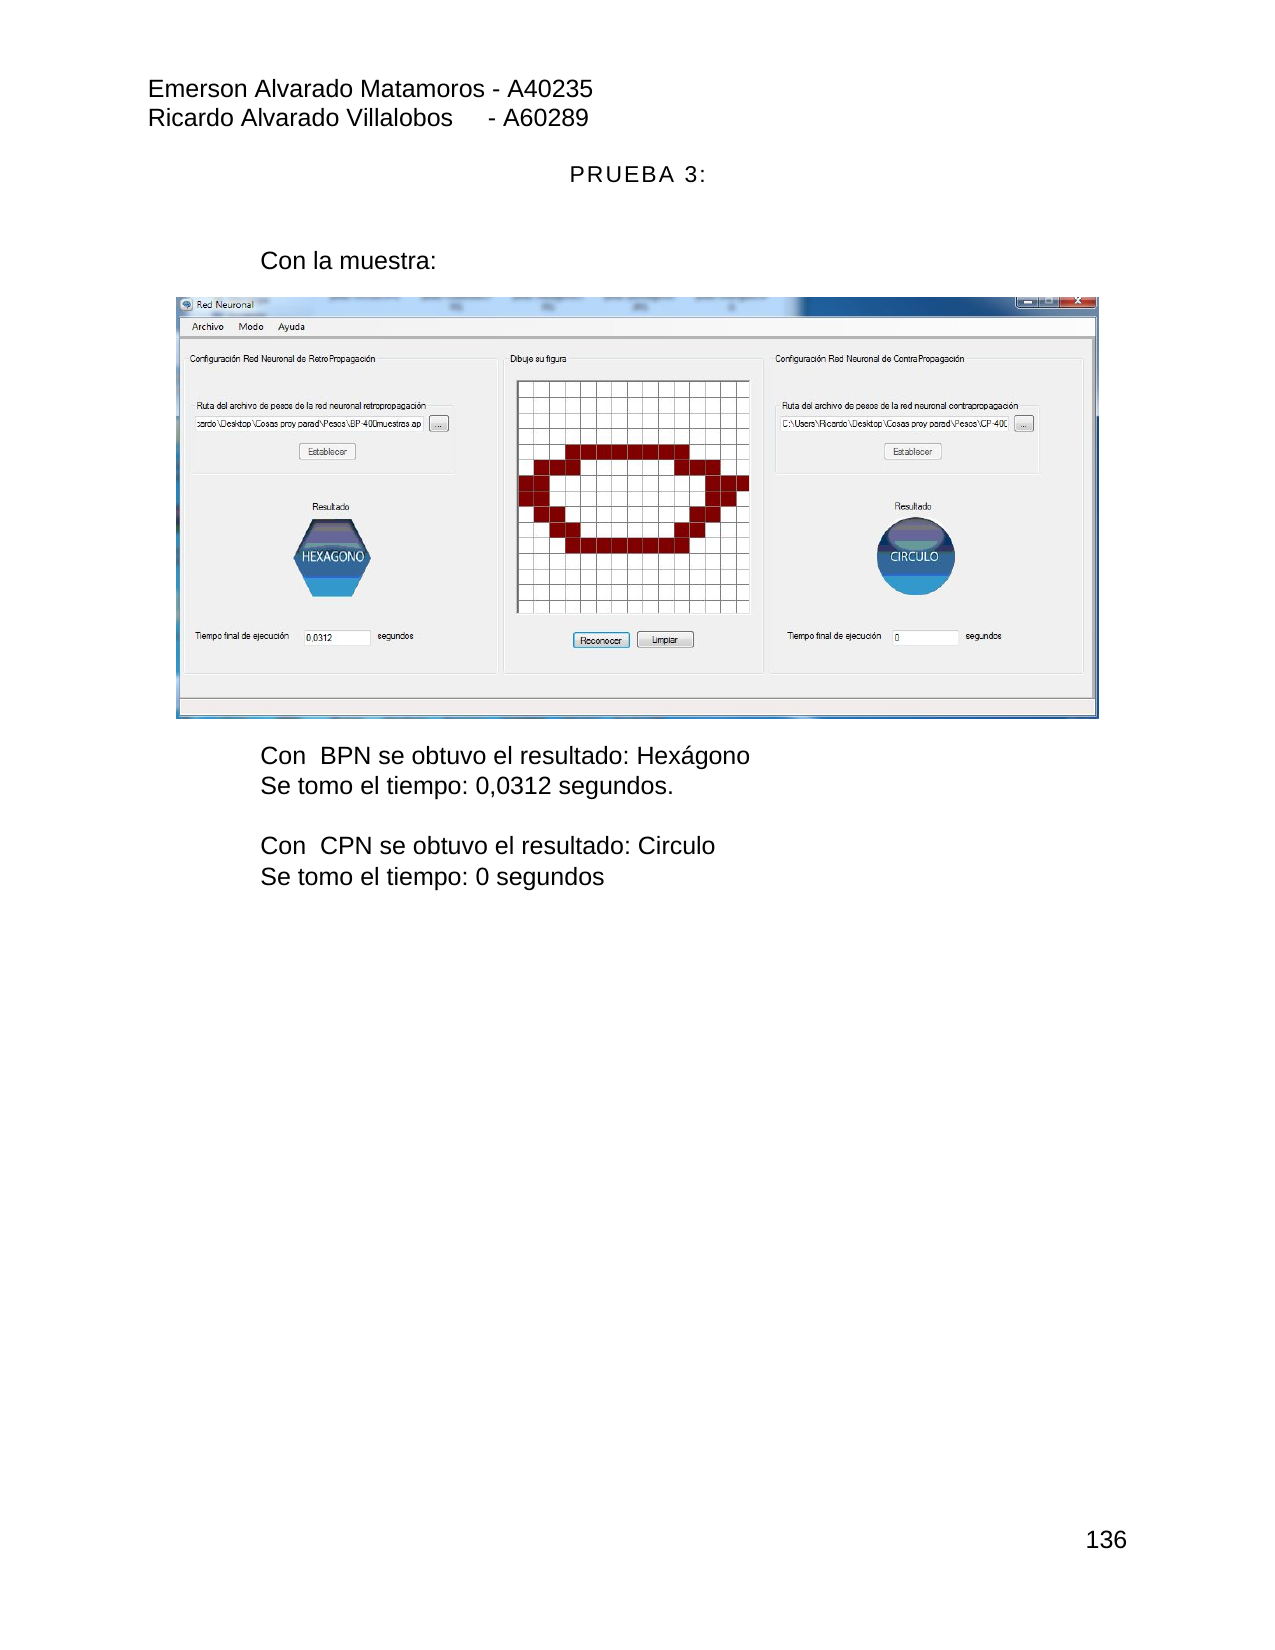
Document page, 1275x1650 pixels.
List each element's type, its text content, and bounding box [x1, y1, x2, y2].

list Con la muestra: [260, 246, 1127, 275]
list Con CPN se obtuvo el resultado: Circulo [260, 831, 1127, 860]
list Se tomo el tiempo: 0 segundos [260, 861, 1127, 890]
subtitle Prueba 3: [148, 161, 1127, 188]
list Se tomo el tiempo: 0,0312 segundos. [260, 771, 1127, 800]
picture [176, 297, 1099, 719]
list Con BPN se obtuvo el resultado: Hexágono [260, 741, 1127, 770]
